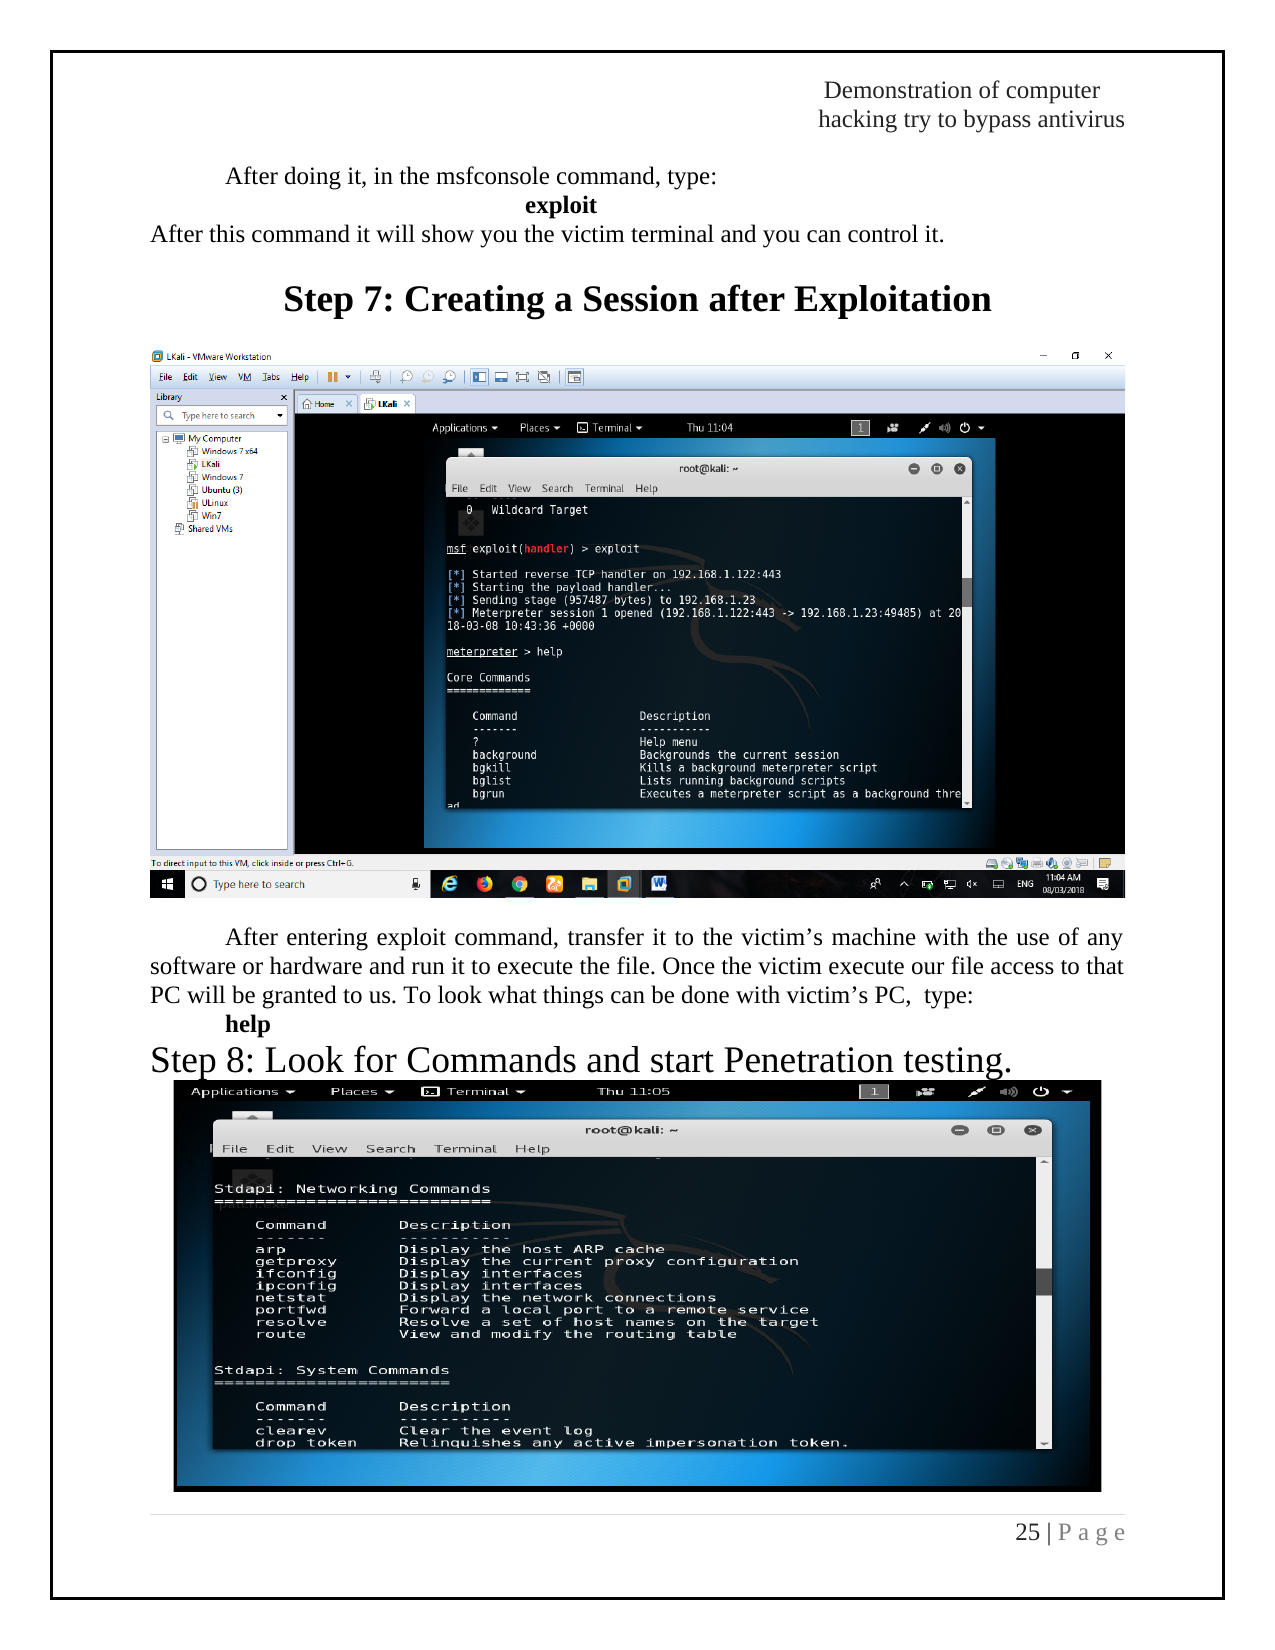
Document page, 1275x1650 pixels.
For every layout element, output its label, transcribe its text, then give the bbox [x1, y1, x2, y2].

text help [150, 1009, 1125, 1037]
text Step 8: Look for Commands and start Penetration testing. [150, 1037, 1125, 1081]
picture [150, 348, 1125, 898]
text After this command it will show you the victim terminal and you can control it. [150, 219, 1125, 247]
text exploit [150, 190, 1125, 219]
text After doing it, in the msfconsole command, type: [150, 161, 1125, 190]
text After entering exploit command, transfer it to the victim’s machine with the use of any software or hardware and run it to execute the file. Once the victim execute our file access to that PC will be granted to us. To look what things can be done with victim’s PC, type: [150, 922, 1125, 1009]
subtitle Step 7: Creating a Session after Exploitation [150, 277, 1125, 320]
picture [173, 1080, 1102, 1492]
